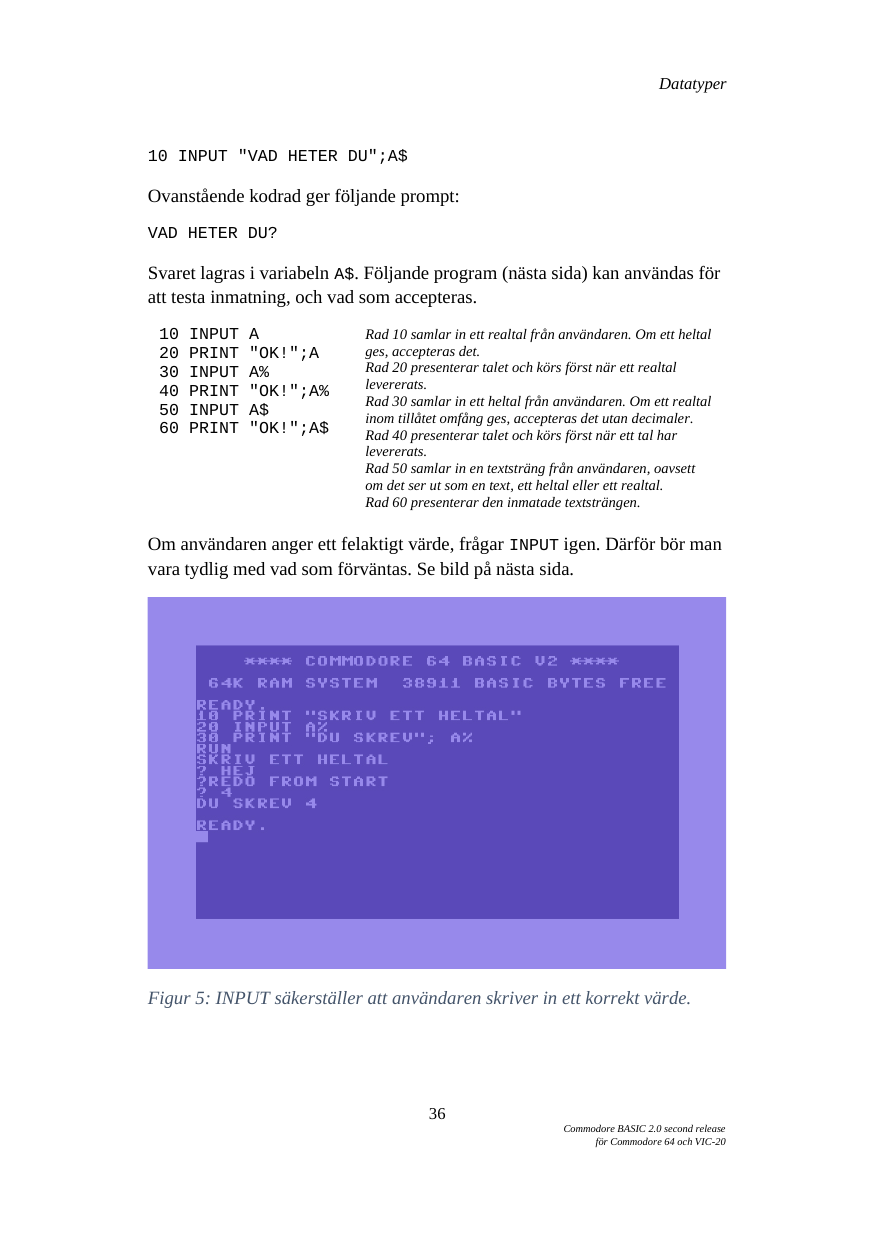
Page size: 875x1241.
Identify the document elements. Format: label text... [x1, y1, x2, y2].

text Figur 5: INPUT säkerställer att användaren skriver in ett korrekt värde. [148, 987, 726, 1009]
text Om användaren anger ett felaktigt värde, frågar INPUT igen. Därför bör man vara tydlig med vad som förväntas. Se bild på nästa sida. [148, 510, 726, 579]
table_header Rad 10 samlar in ett realtal från användaren. Om ett heltal ges, accepteras det. Rad 20 presenterar talet och körs först när ett realtal levererats. Rad 30 samlar in ett heltal från användaren. Om ett realtal inom tillåtet omfång ges, accepteras det utan decimaler. Rad 40 presenterar talet och körs först när ett tal har levererats. Rad 50 samlar in en textsträng från användaren, oavsett om det ser ut som en text, ett heltal eller ett realtal. Rad 60 presenterar den inmatade textsträngen. [354, 326, 725, 510]
text 10 INPUT "VAD HETER DU";A$ [148, 148, 726, 167]
table_header 10 INPUT A 20 PRINT "OK!";A 30 INPUT A% 40 PRINT "OK!";A% 50 INPUT A$ 60 PRINT "OK!";A$ [148, 326, 354, 510]
text Ovanstående kodrad ger följande prompt: [148, 185, 726, 206]
picture [147, 597, 727, 969]
text Svaret lagras i variabeln A$. Följande program (nästa sida) kan användas för att testa inmatning, och vad som accepteras. [148, 262, 726, 307]
text VAD HETER DU? [148, 224, 726, 243]
